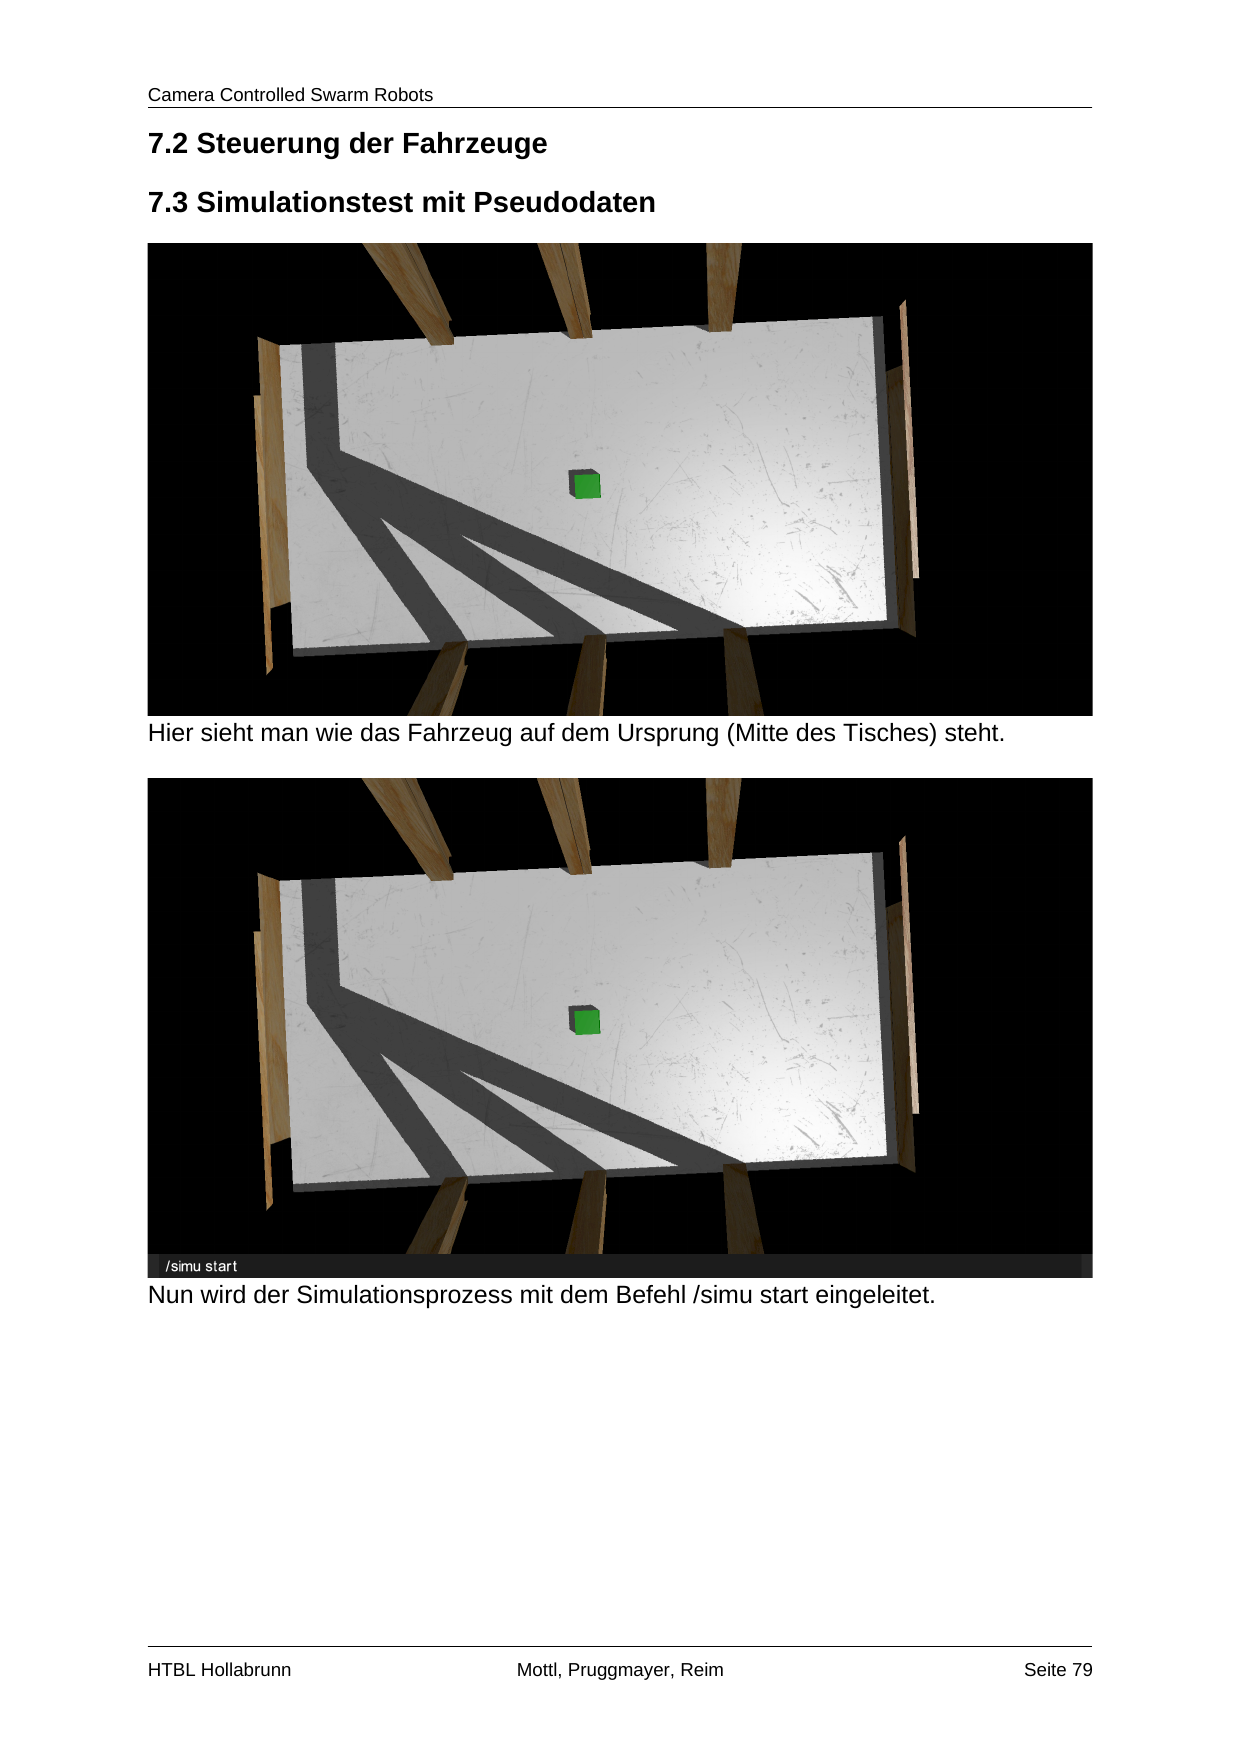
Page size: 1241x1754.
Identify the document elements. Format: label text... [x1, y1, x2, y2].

subtitle Simulationstest mit Pseudodaten [148, 185, 1092, 218]
text Nun wird der Simulationsprozess mit dem Befehl /simu start eingeleitet. [148, 1278, 1092, 1309]
text Hier sieht man wie das Fahrzeug auf dem Ursprung (Mitte des Tisches) steht. [148, 716, 1092, 747]
picture [147, 778, 1093, 1278]
picture [147, 243, 1093, 716]
subtitle Steuerung der Fahrzeuge [148, 126, 1092, 160]
